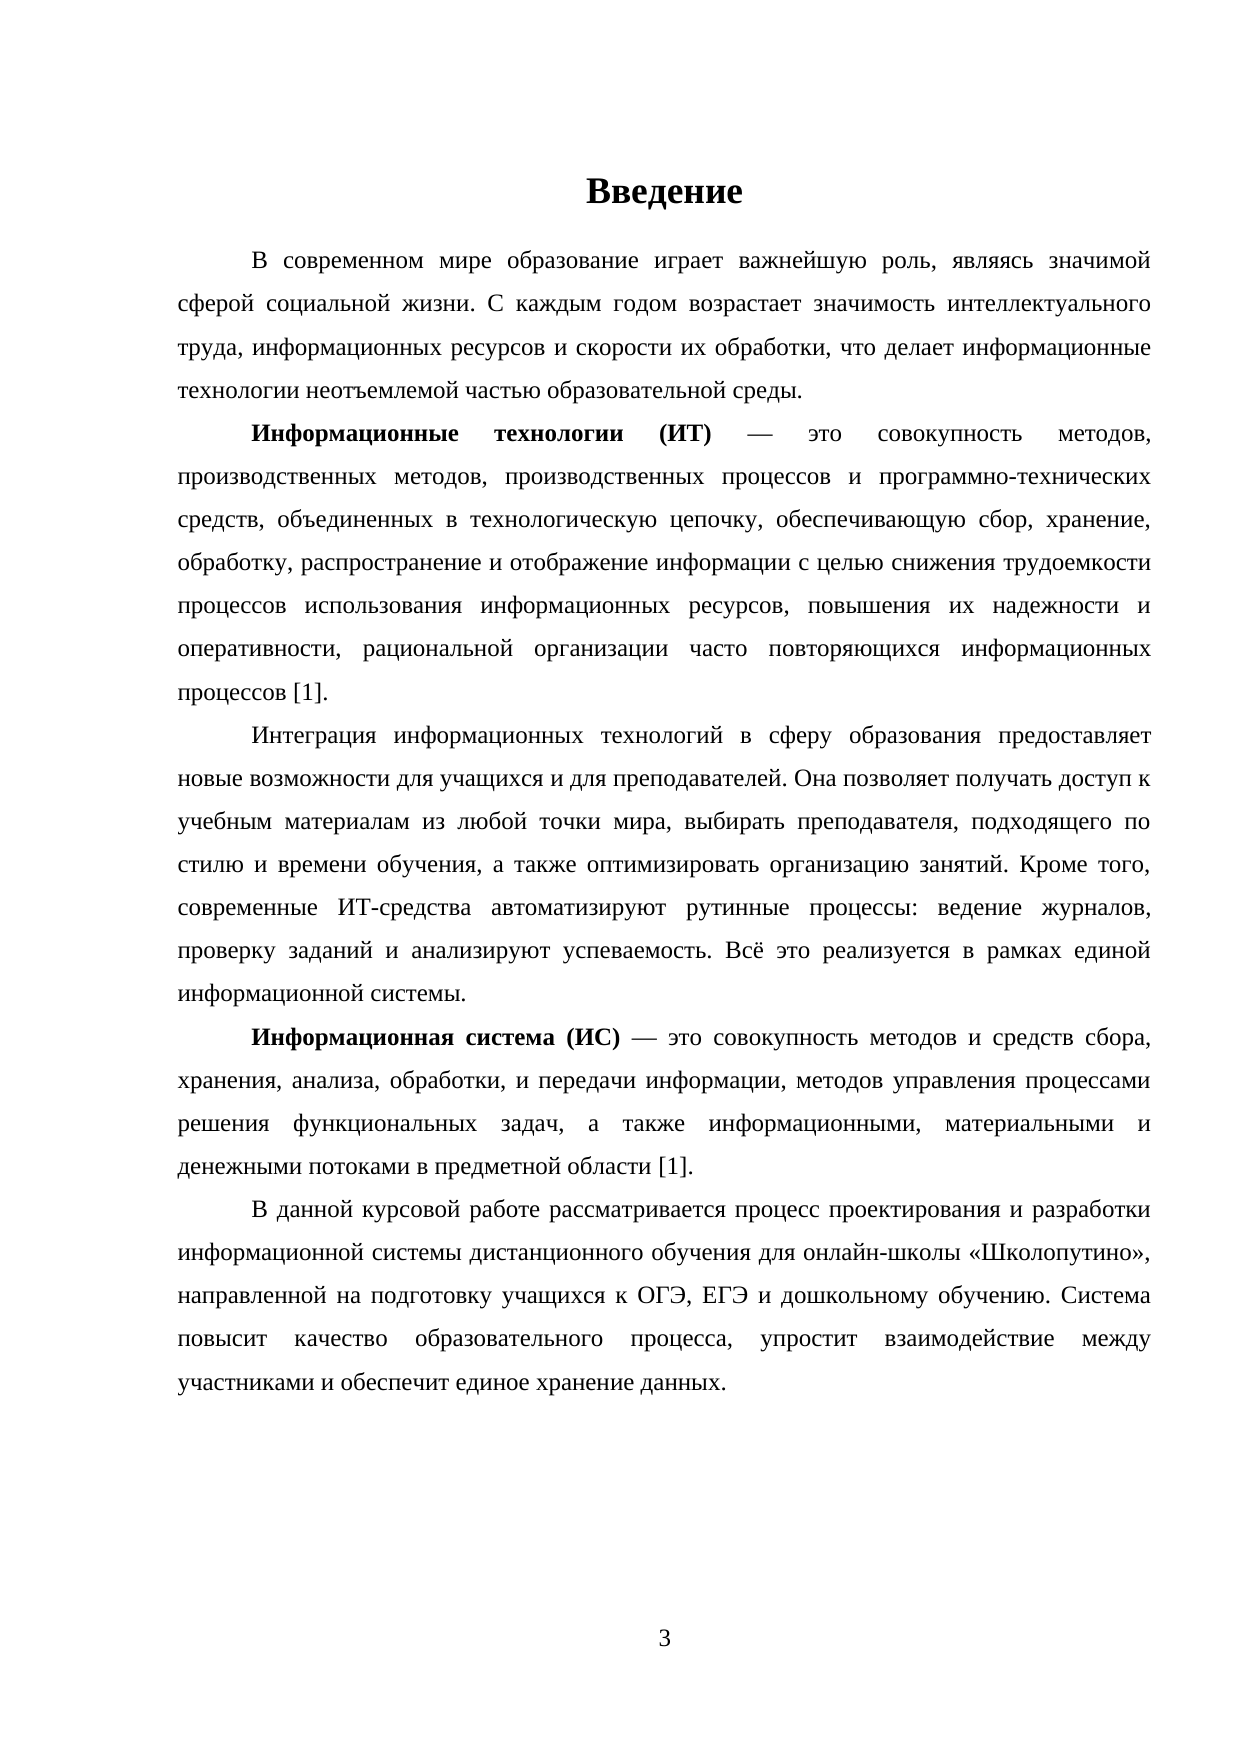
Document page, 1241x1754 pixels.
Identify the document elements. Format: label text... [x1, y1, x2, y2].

text Информационные технологии (ИТ) — это совокупность методов, производственных методов, производственных процессов и программно-технических средств, объединенных в технологическую цепочку, обеспечивающую сбор, хранение, обработку, распространение и отображение информации с целью снижения трудоемкости процессов использования информационных ресурсов, повышения их надежности и оперативности, рациональной организации часто повторяющихся информационных процессов. [177, 418, 1152, 705]
text Интеграция информационных технологий в сферу образования предоставляет новые возможности для учащихся и для преподавателей. Она позволяет получать доступ к учебным материалам из любой точки мира, выбирать преподавателя, подходящего по стилю и времени обучения, а также оптимизировать организацию занятий. Кроме того, современные ИТ-средства автоматизируют рутинные процессы: ведение журналов, проверку заданий и анализируют успеваемость. Всё это реализуется в рамках единой информационной системы. [177, 720, 1152, 1007]
subtitle Введение [177, 168, 1152, 211]
text В современном мире образование играет важнейшую роль, являясь значимой сферой социальной жизни. С каждым годом возрастает значимость интеллектуального труда, информационных ресурсов и скорости их обработки, что делает информационные технологии неотъемлемой частью образовательной среды. [177, 245, 1152, 403]
text Информационная система (ИС) — это совокупность методов и средств сбора, хранения, анализа, обработки, и передачи информации, методов управления процессами решения функциональных задач, а также информационными, материальными и денежными потоками в предметной области. [177, 1022, 1152, 1180]
text В данной курсовой работе рассматривается процесс проектирования и разработки информационной системы дистанционного обучения для онлайн-школы «Школопутино», направленной на подготовку учащихся к ОГЭ, ЕГЭ и дошкольному обучению. Система повысит качество образовательного процесса, упростит взаимодействие между участниками и обеспечит единое хранение данных. [177, 1194, 1152, 1395]
